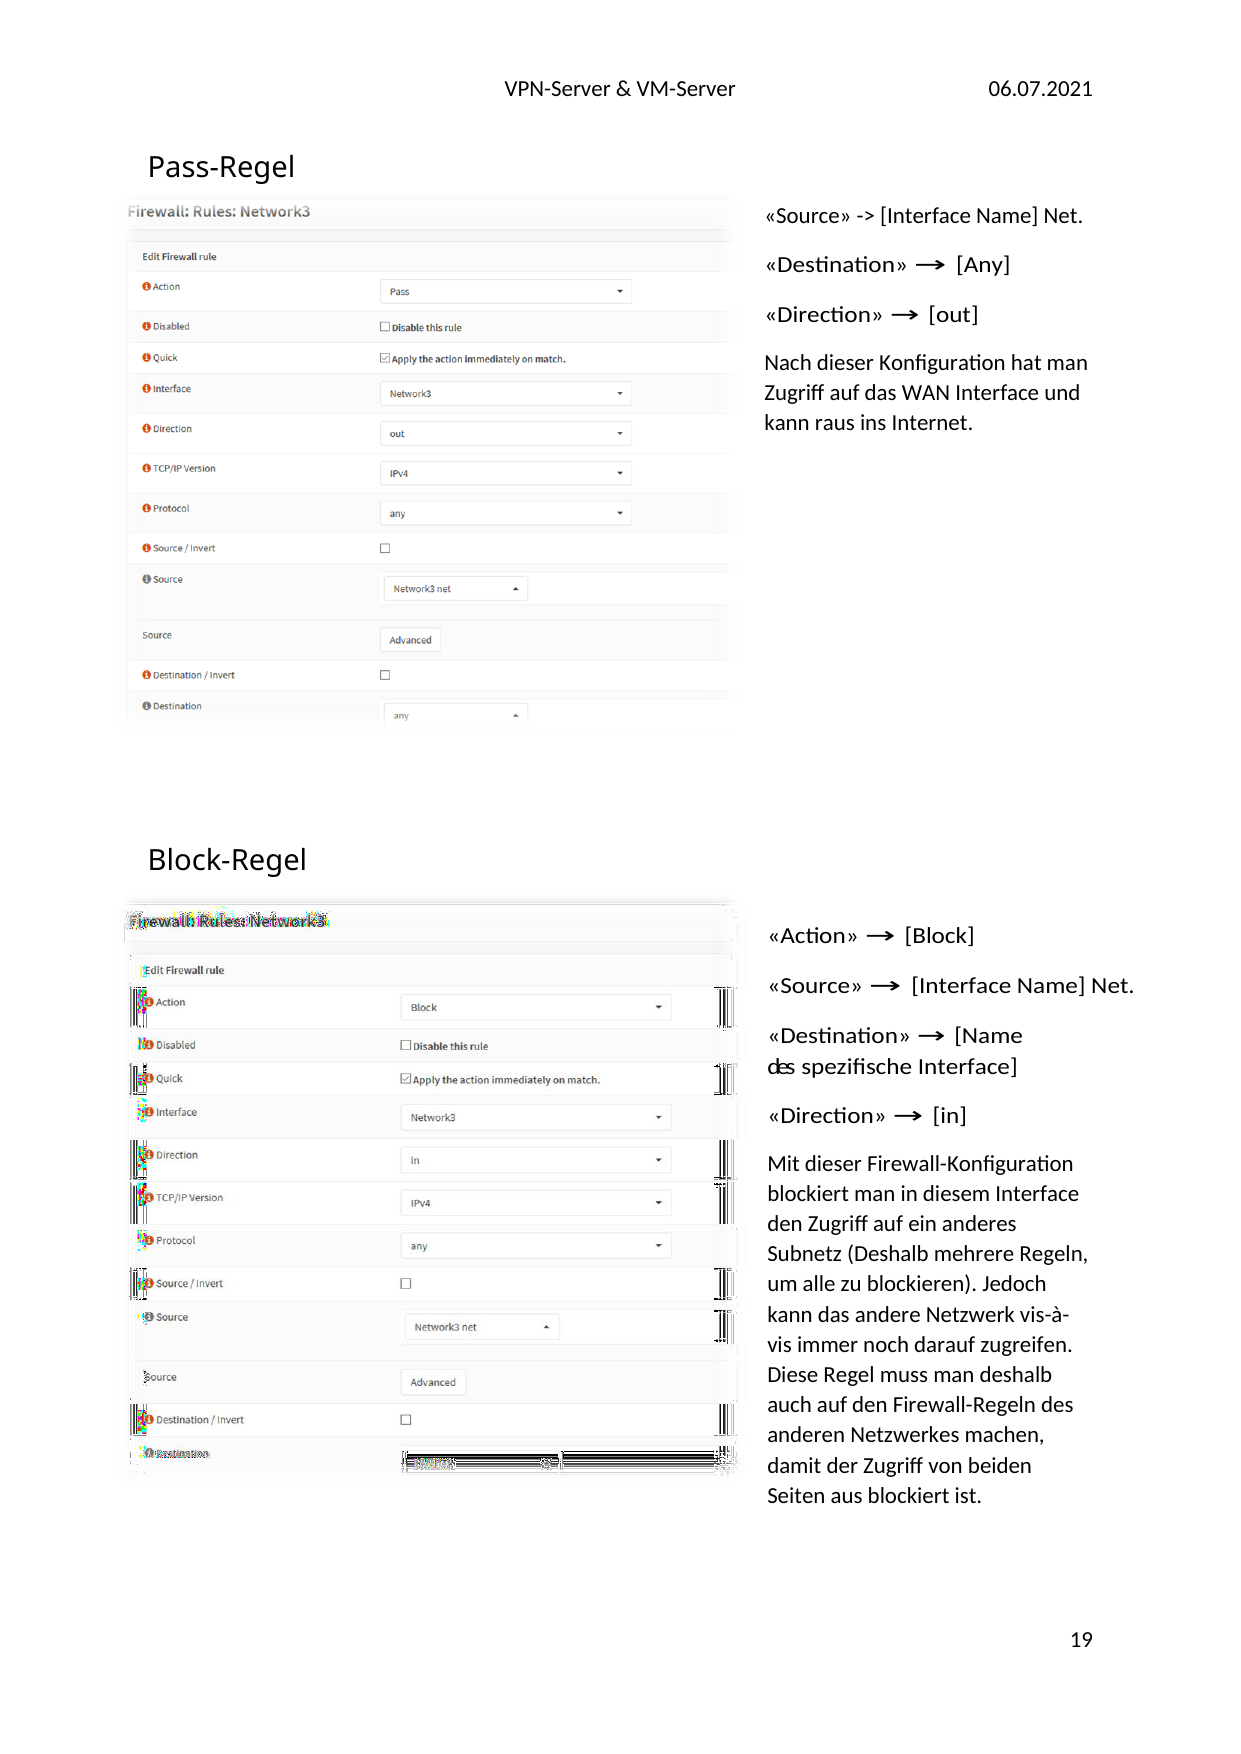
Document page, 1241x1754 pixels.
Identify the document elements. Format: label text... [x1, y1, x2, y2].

text Mit dieser Firewall-Konfiguration blockiert man in diesem Interface den Zugriff auf ein anderes Subnetz (Deshalb mehrere Regeln, um alle zu blockieren). Jedoch kann das andere Netzwerk vis-à- vis immer noch darauf zugreifen. Diese Regel muss man deshalb auch auf den Firewall-Regeln des anderen Netzwerkes machen, damit der Zugriff von beiden Seiten aus blockiert ist. [767, 1149, 1091, 1509]
subtitle Pass-Regel [147, 146, 746, 186]
text «Source» -> [Interface Name] Net. [764, 201, 1240, 229]
text «Action» → [Block] [767, 919, 1240, 950]
text «Source» → [Interface Name] Net. [767, 969, 1240, 1000]
text «Destination» → [Name des spezifische Interface] [767, 1019, 1033, 1080]
subtitle Block-Regel [147, 839, 746, 879]
text «Direction» → [out] [764, 298, 1240, 329]
text «Direction» → [in] [767, 1099, 1240, 1130]
picture [113, 893, 747, 1484]
text «Destination» → [Any] [764, 248, 1240, 279]
picture [113, 192, 744, 736]
text Nach dieser Konfiguration hat man Zugriff auf das WAN Interface und kann raus ins Internet. [764, 348, 1091, 436]
